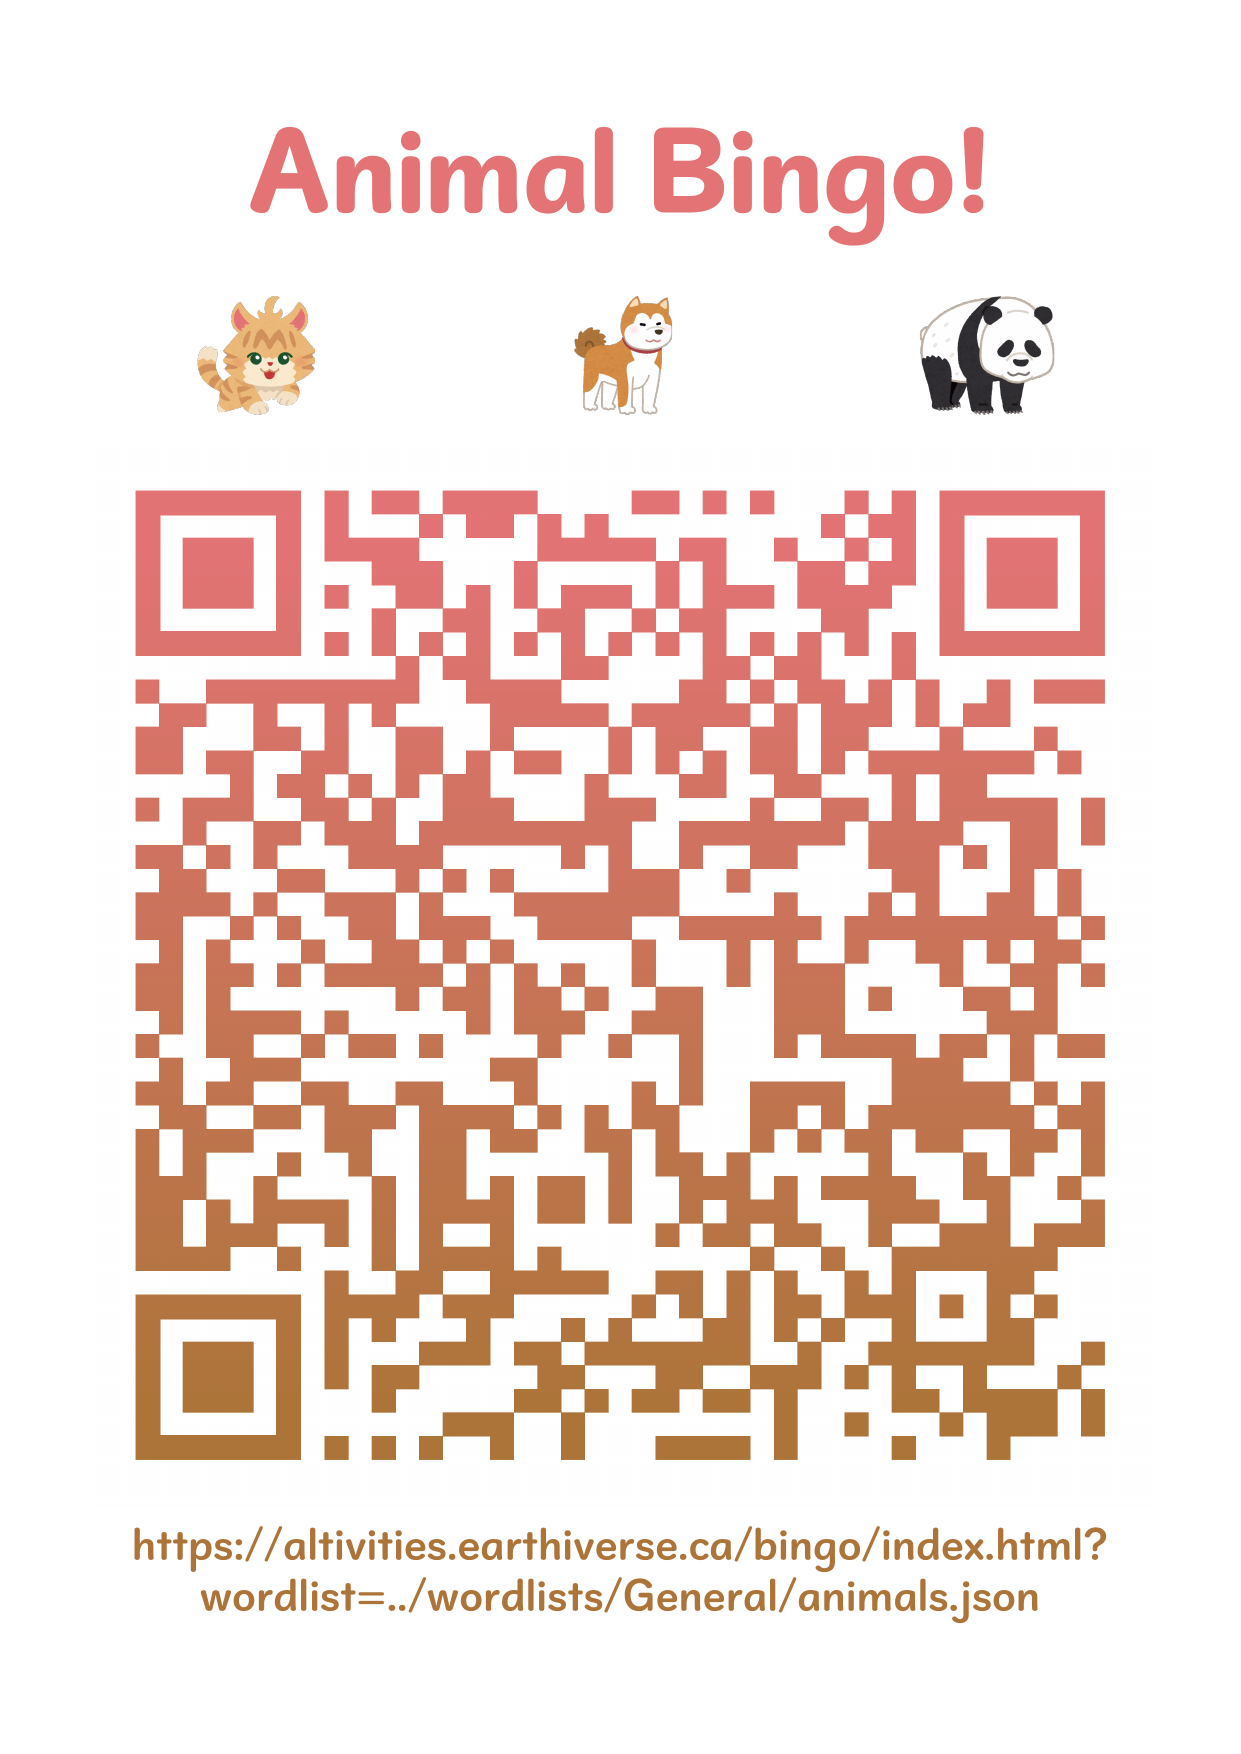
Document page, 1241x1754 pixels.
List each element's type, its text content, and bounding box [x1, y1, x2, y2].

table_cell [75, 429, 1165, 1522]
picture [197, 296, 315, 415]
table_cell Animal Bingo! [75, 75, 1165, 282]
table_cell [75, 282, 437, 429]
picture [574, 296, 673, 415]
table_cell https://altivities.earthiverse.ca/bingo/index.html?wordlist=../wordlists/General/animals.json [75, 1522, 1165, 1669]
table_cell [438, 282, 809, 429]
picture [919, 296, 1055, 415]
table_cell [809, 282, 1165, 429]
picture [88, 443, 1152, 1507]
